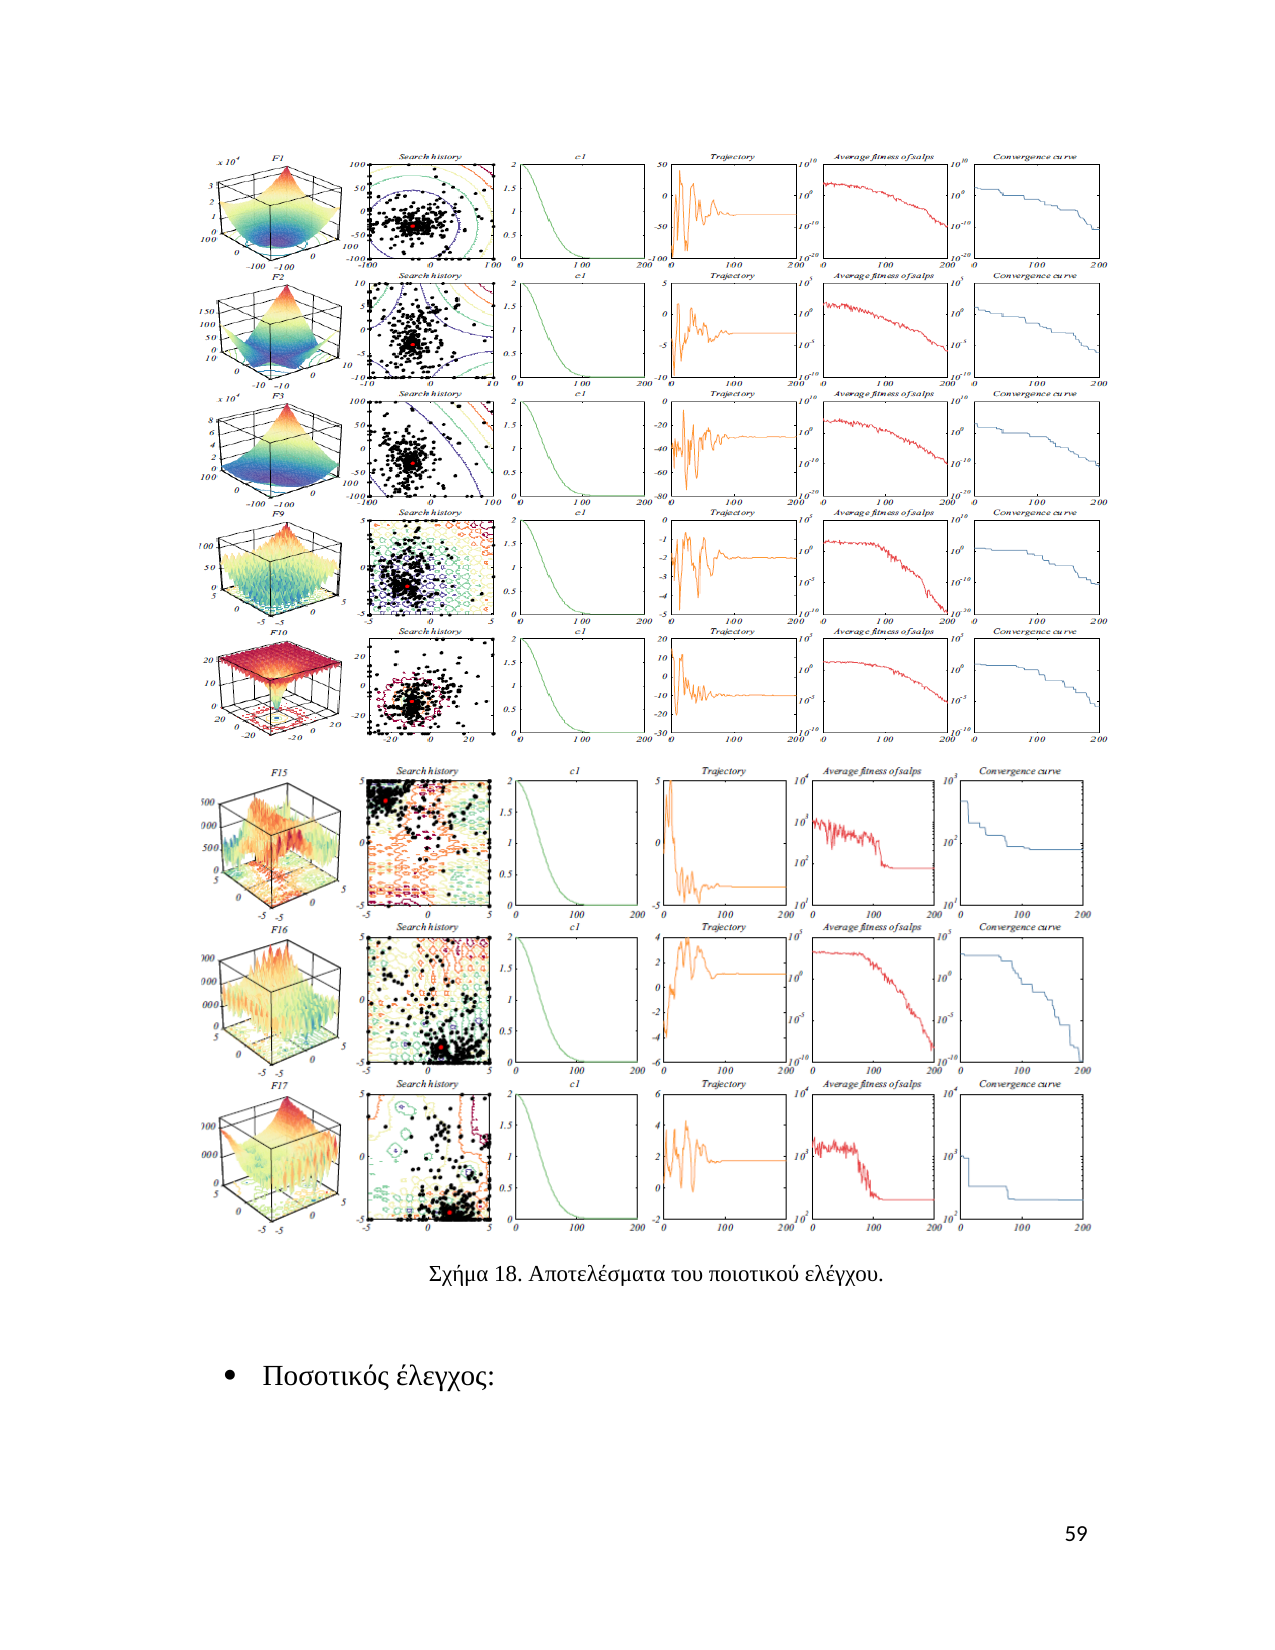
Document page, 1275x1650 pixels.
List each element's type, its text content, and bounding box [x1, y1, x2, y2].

text Σχήμα 18. Αποτελέσματα του ποιοτικού ελέγχου. [187, 1260, 1087, 1286]
picture [187, 150, 1124, 746]
list Ποσοτικός έλεγχος: [225, 1358, 1087, 1391]
picture [187, 763, 1124, 1241]
